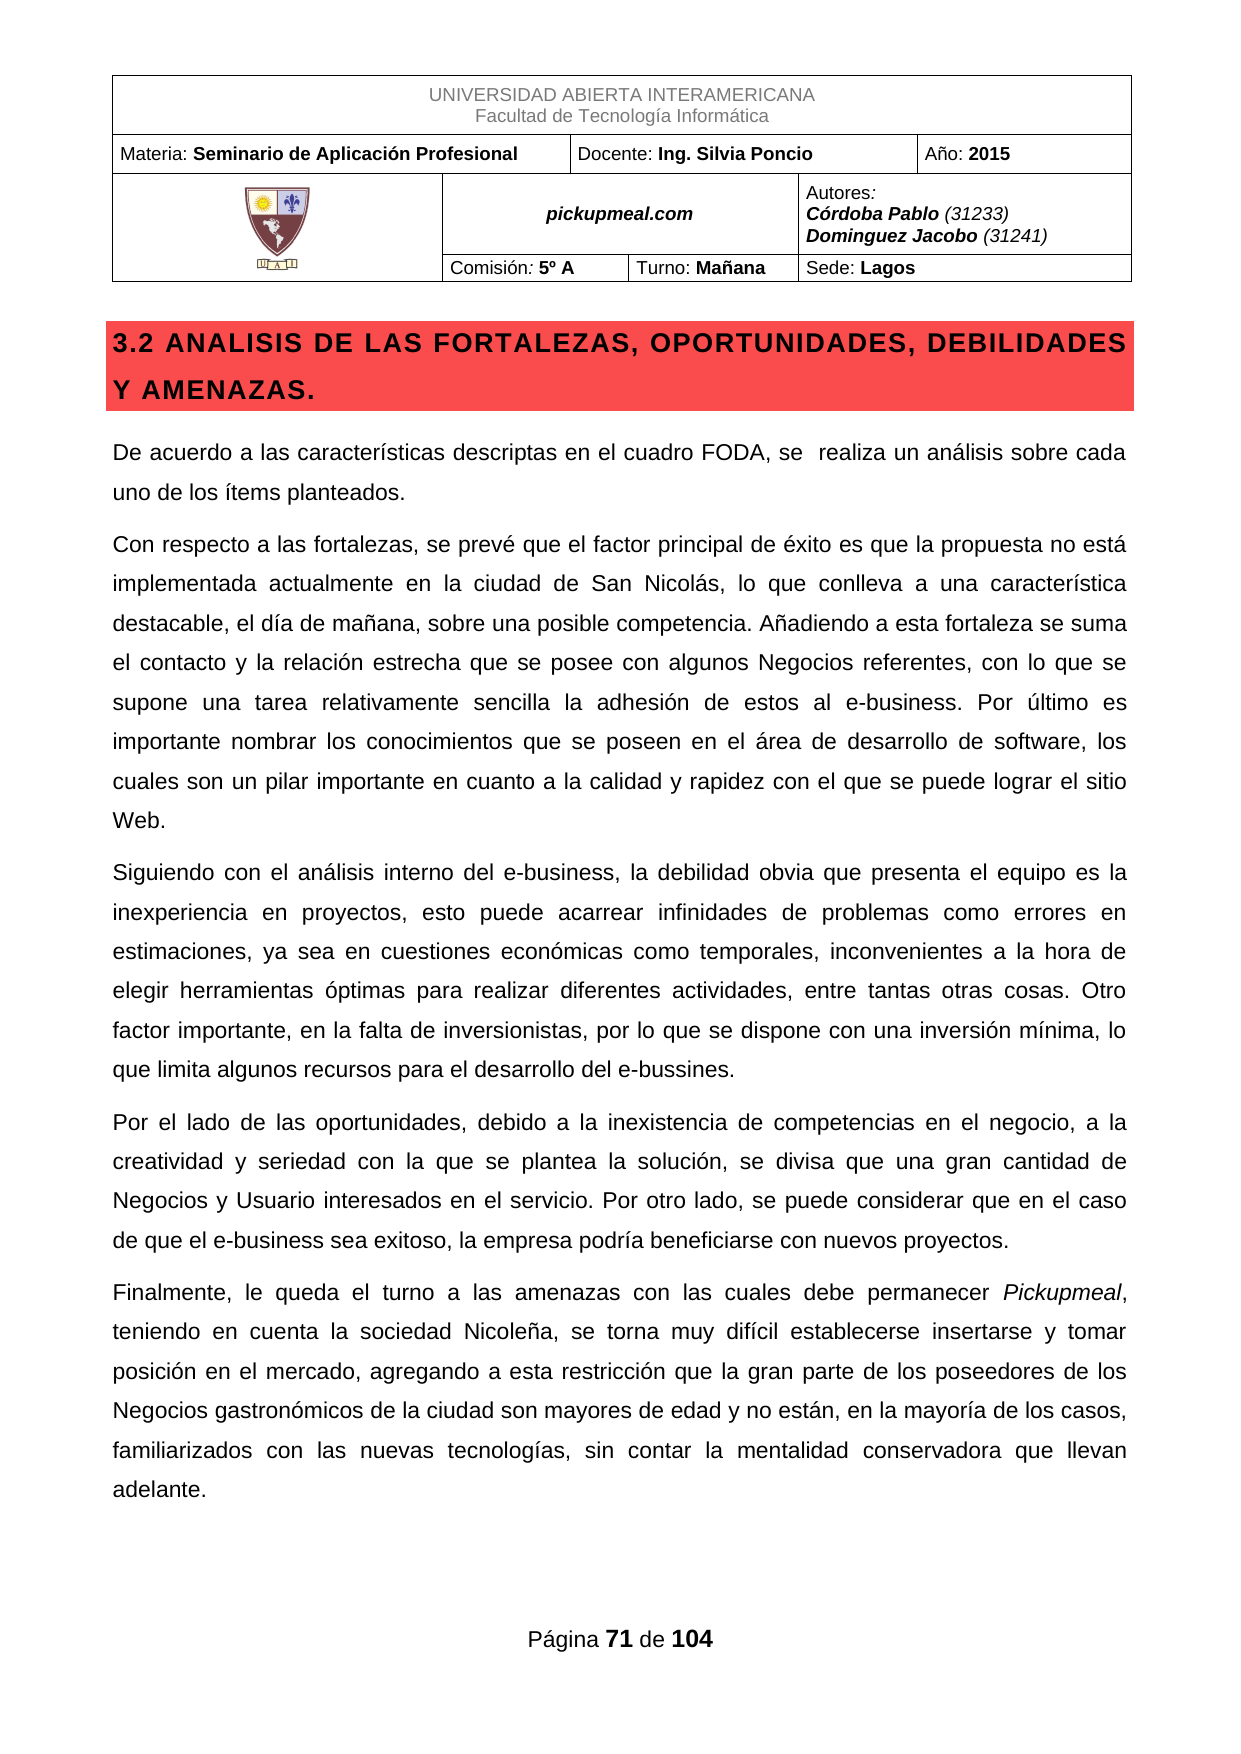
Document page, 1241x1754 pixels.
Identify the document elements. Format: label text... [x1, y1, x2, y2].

text Finalmente, le queda el turno a las amenazas con las cuales debe permanecer Pickupmeal, teniendo en cuenta la sociedad Nicoleña, se torna muy difícil establecerse insertarse y tomar posición en el mercado, agregando a esta restricción que la gran parte de los poseedores de los Negocios gastronómicos de la ciudad son mayores de edad y no están, en la mayoría de los casos, familiarizados con las nuevas tecnologías, sin contar la mentalidad conservadora que llevan adelante. [112, 1279, 1128, 1503]
text De acuerdo a las características descriptas en el cuadro FODA, se realiza un análisis sobre cada uno de los ítems planteados. [112, 439, 1128, 505]
picture [230, 182, 325, 273]
subtitle 3.2 Analisis de las fortalezas, oportunidades, debilidades y amenazas. [113, 327, 1128, 405]
text Siguiendo con el análisis interno del e-business, la debilidad obvia que presenta el equipo es la inexperiencia en proyectos, esto puede acarrear infinidades de problemas como errores en estimaciones, ya sea en cuestiones económicas como temporales, inconvenientes a la hora de elegir herramientas óptimas para realizar diferentes actividades, entre tantas otras cosas. Otro factor importante, en la falta de inversionistas, por lo que se dispone con una inversión mínima, lo que limita algunos recursos para el desarrollo del e-bussines. [112, 859, 1128, 1083]
text Por el lado de las oportunidades, debido a la inexistencia de competencias en el negocio, a la creatividad y seriedad con la que se plantea la solución, se divisa que una gran cantidad de Negocios y Usuario interesados en el servicio. Por otro lado, se puede considerar que en el caso de que el e-business sea exitoso, la empresa podría beneficiarse con nuevos proyectos. [112, 1108, 1128, 1253]
text Con respecto a las fortalezas, se prevé que el factor principal de éxito es que la propuesta no está implementada actualmente en la ciudad de San Nicolás, lo que conlleva a una característica destacable, el día de mañana, sobre una posible competencia. Añadiendo a esta fortaleza se suma el contacto y la relación estrecha que se posee con algunos Negocios referentes, con lo que se supone una tarea relativamente sencilla la adhesión de estos al e-business. Por último es importante nombrar los conocimientos que se poseen en el área de desarrollo de software, los cuales son un pilar importante en cuanto a la calidad y rapidez con el que se puede lograr el sitio Web. [112, 531, 1128, 833]
